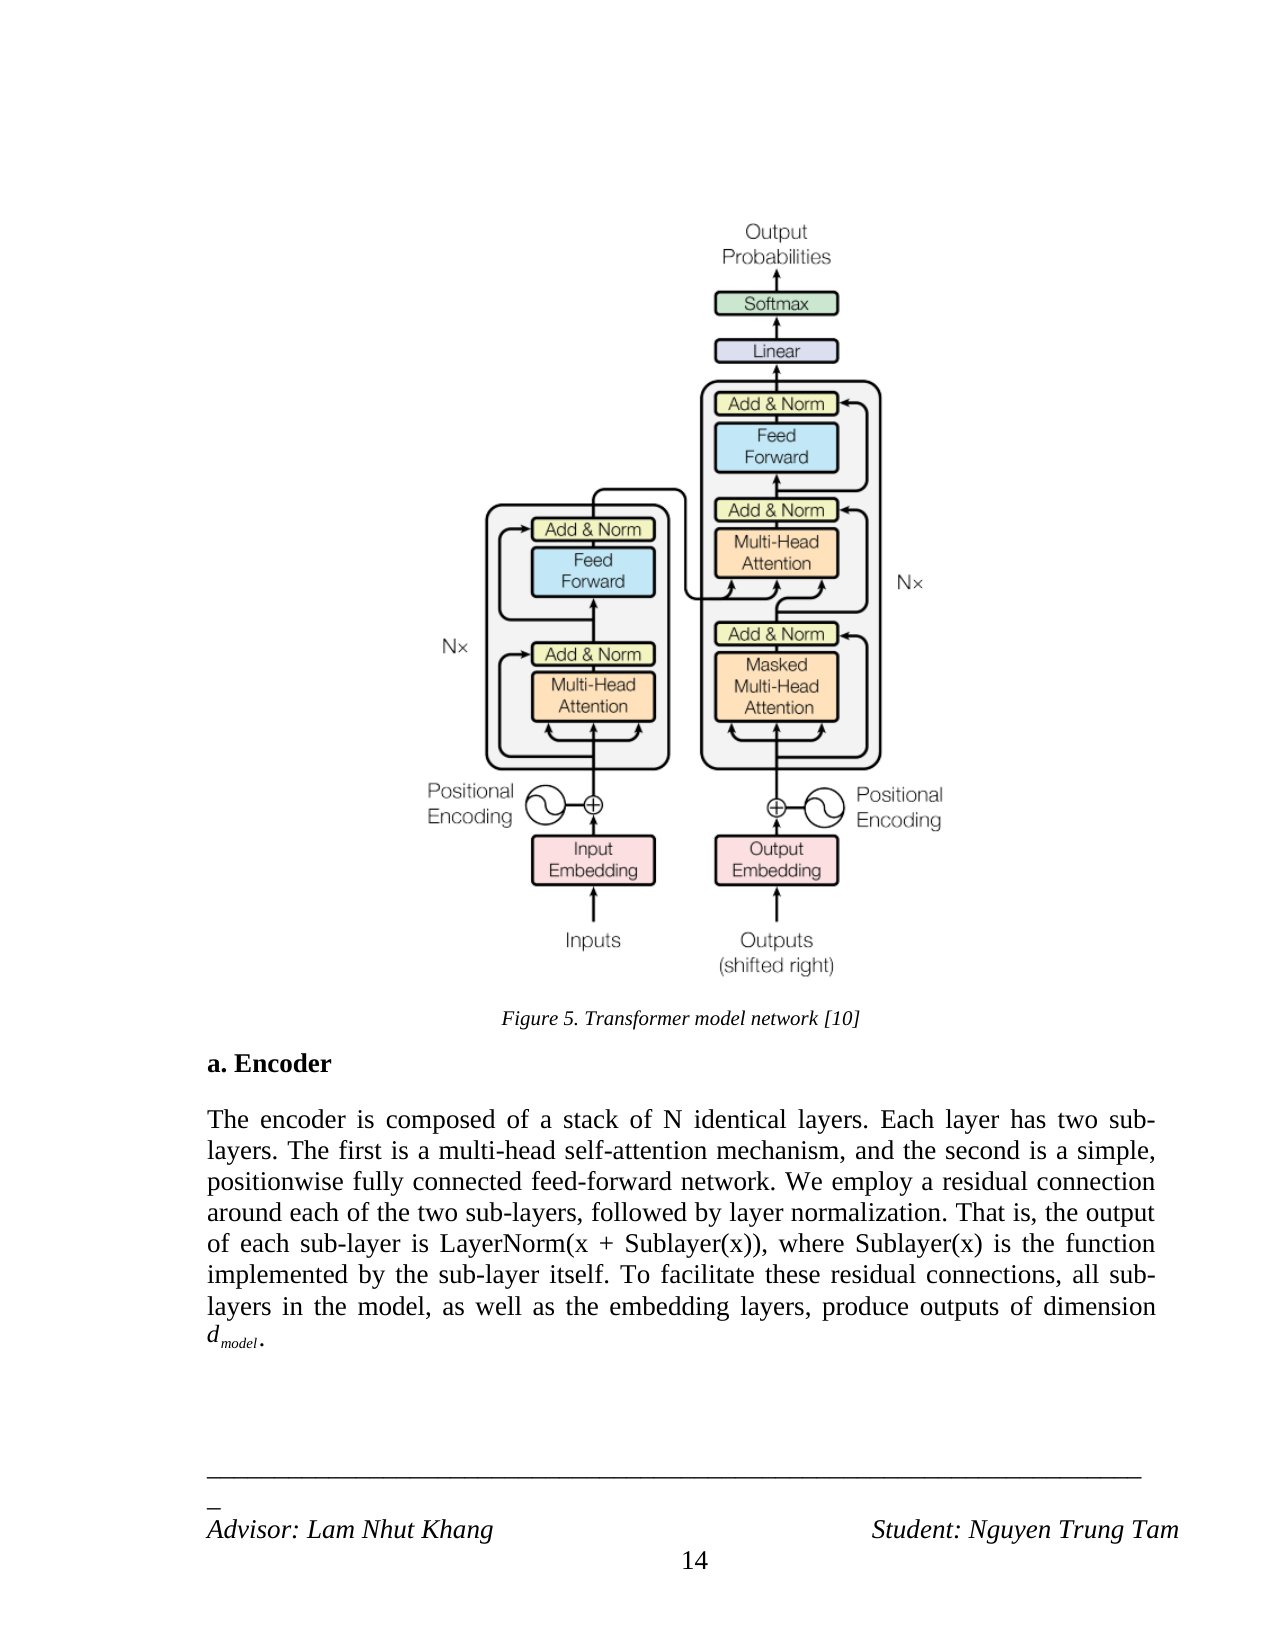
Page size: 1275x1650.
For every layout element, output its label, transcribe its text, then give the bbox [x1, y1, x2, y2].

subtitle Encoder [207, 1047, 1157, 1078]
text The encoder is composed of a stack of N identical layers. Each layer has two sub-layers. The first is a multi-head self-attention mechanism, and the second is a simple, positionwise fully connected feed-forward network. We employ a residual connection around each of the two sub-layers, followed by layer normalization. That is, the output of each sub-layer is LayerNorm(x + Sublayer(x)), where Sublayer(x) is the function implemented by the sub-layer itself. To facilitate these residual connections, all sub-layers in the model, as well as the embedding layers, produce outputs of dimension . [207, 1103, 1157, 1352]
picture [379, 177, 985, 990]
text Figure 5. Transformer model network [207, 1006, 1157, 1030]
